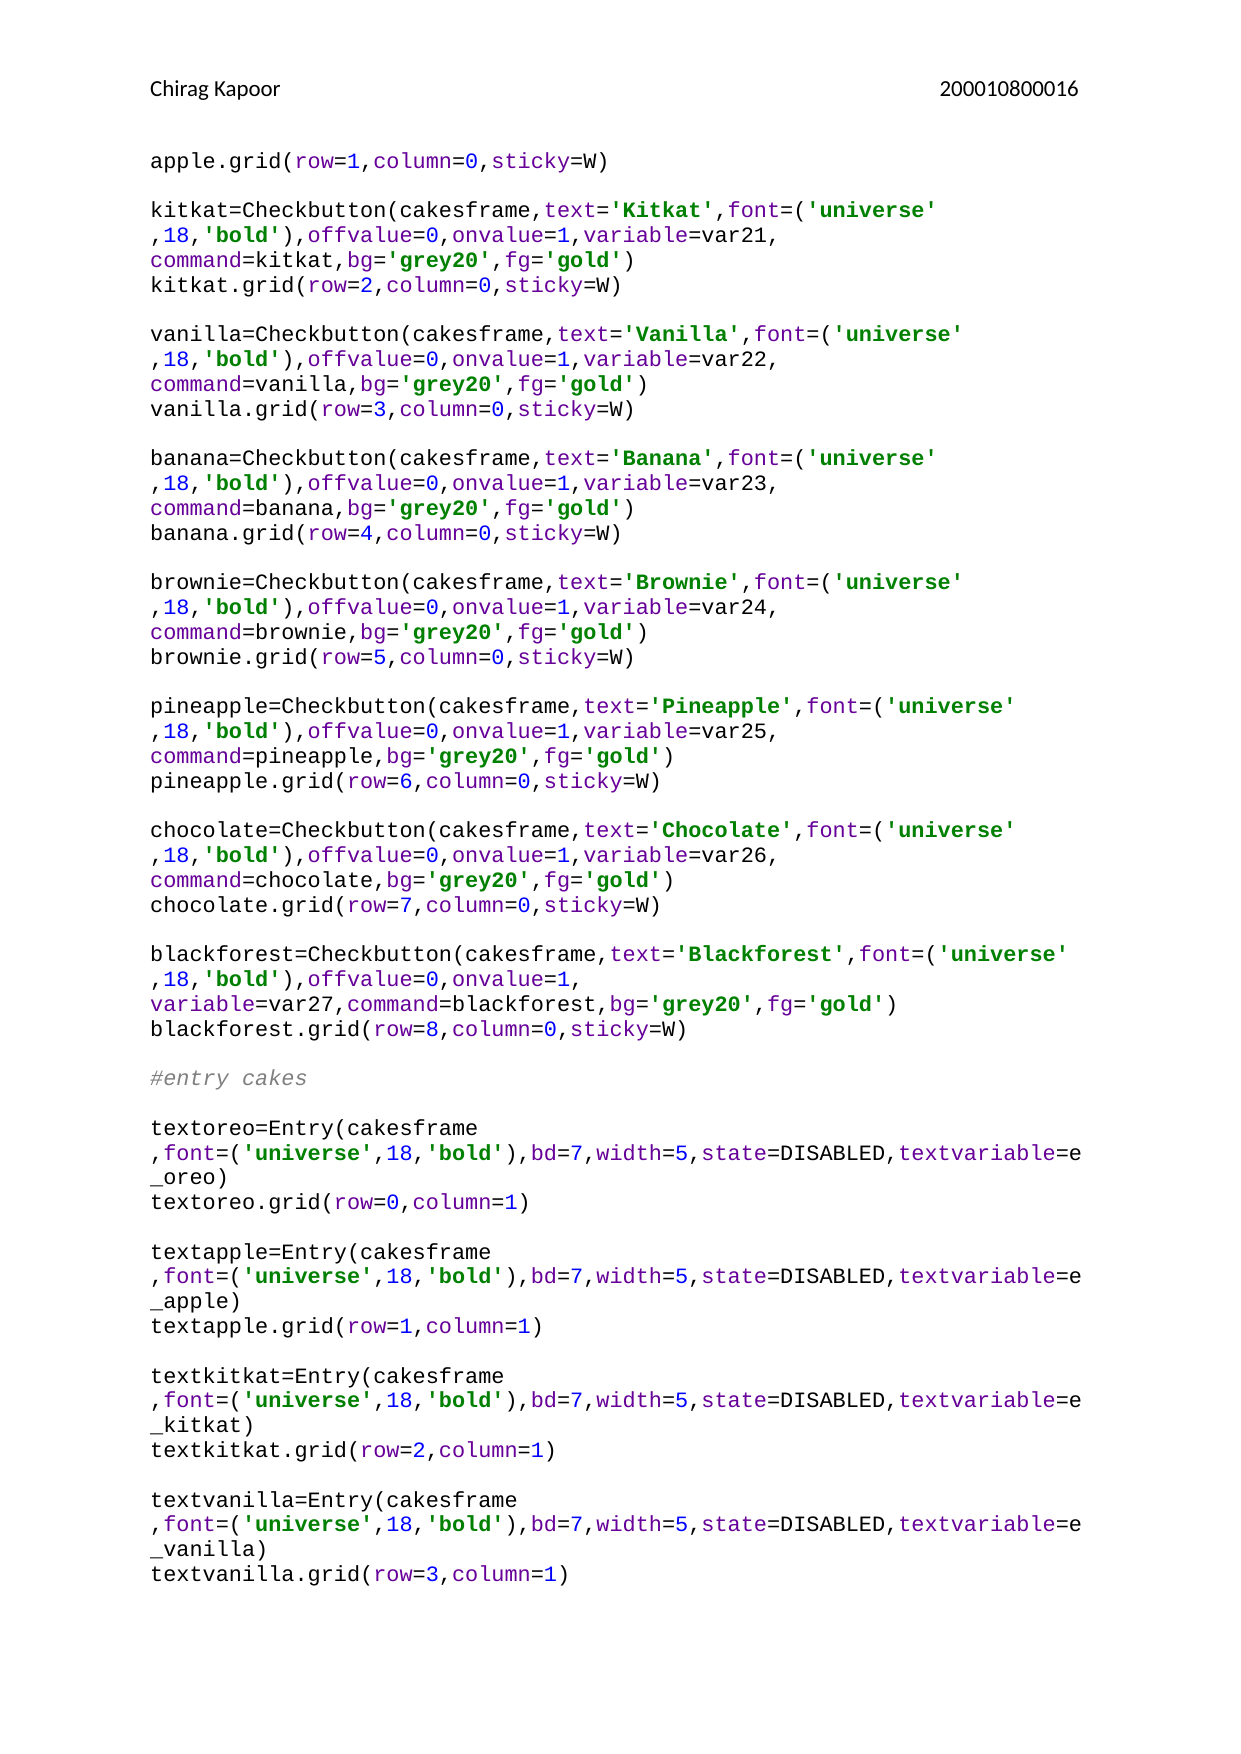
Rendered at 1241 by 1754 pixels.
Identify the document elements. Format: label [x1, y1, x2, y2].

text [150, 150, 1090, 1588]
